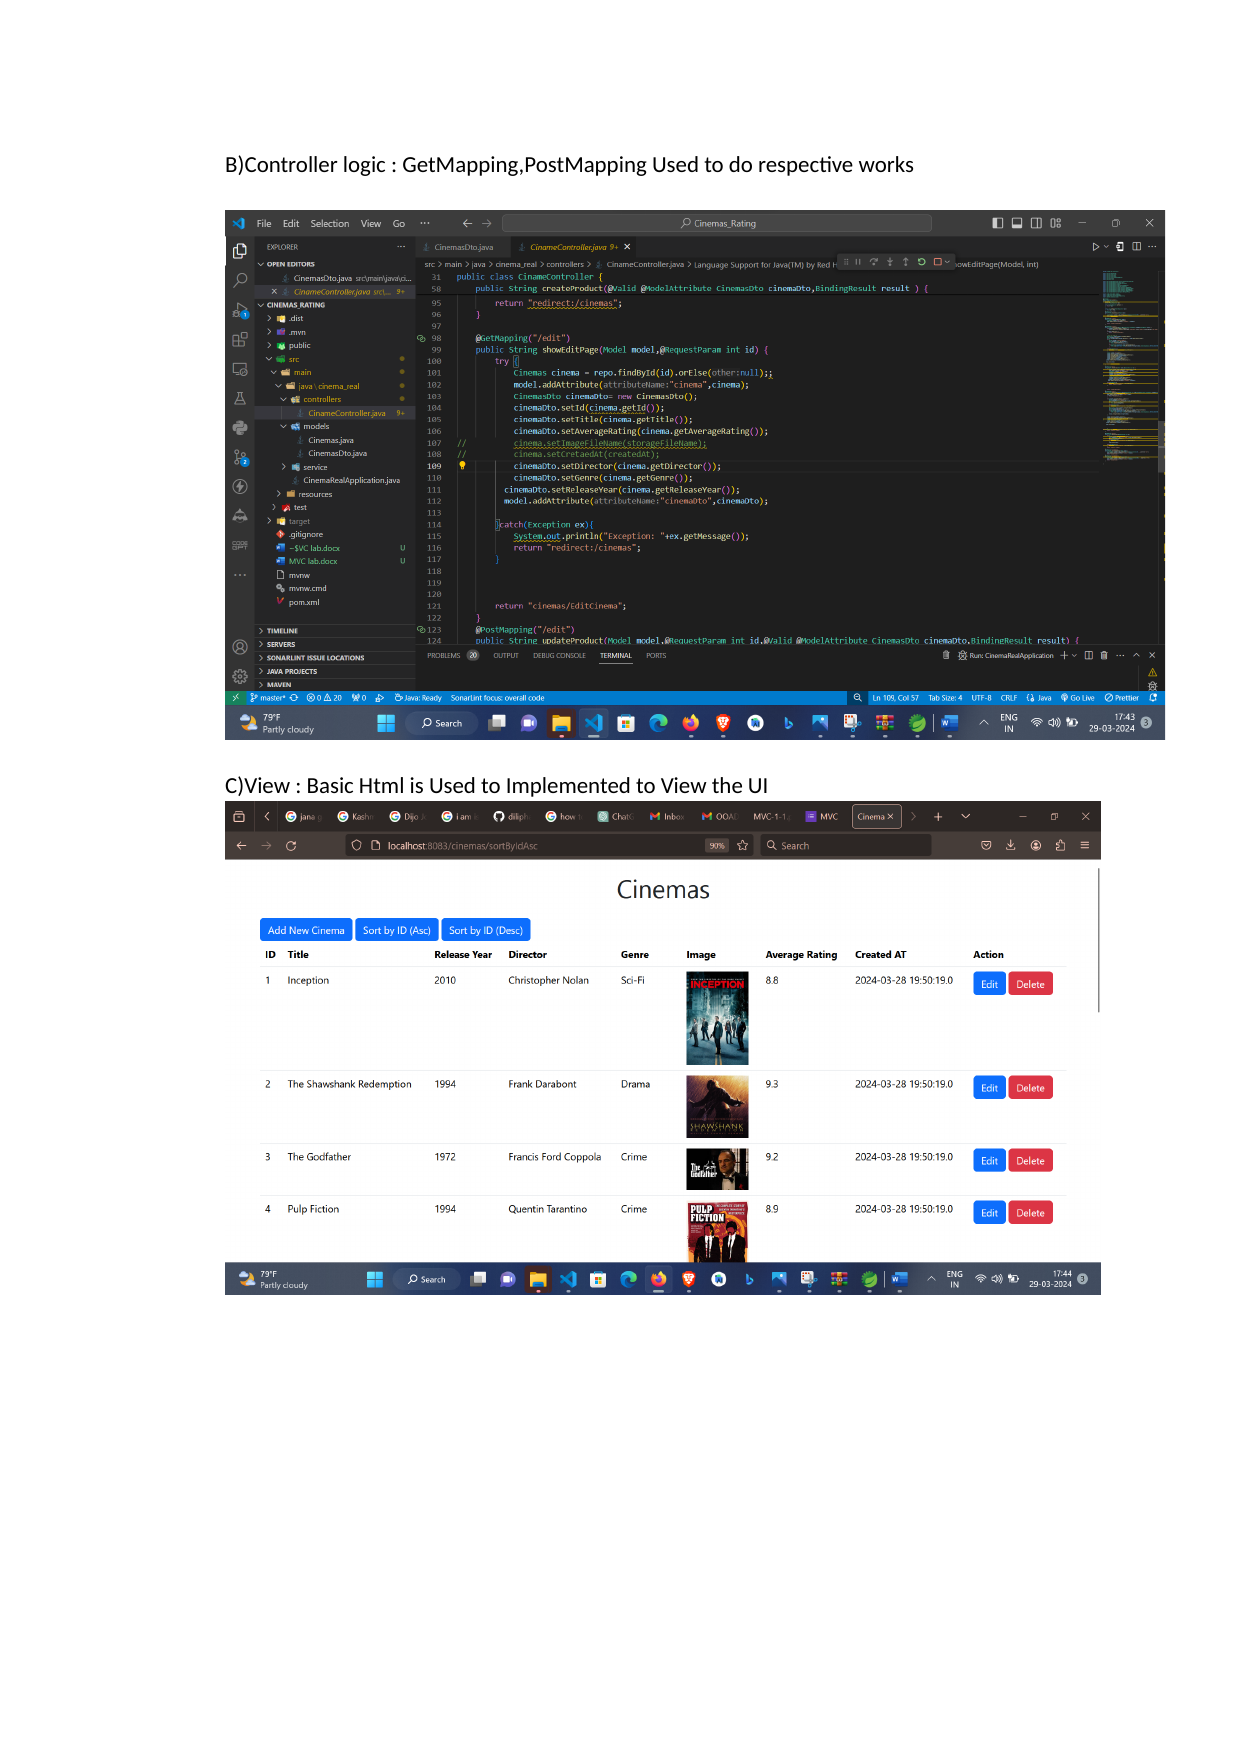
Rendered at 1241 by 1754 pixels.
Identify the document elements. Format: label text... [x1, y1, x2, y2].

list B)Controller logic : GetMapping,PostMapping Used to do respective works [225, 150, 1090, 178]
list C)View : Basic Html is Used to Implemented to View the UI [225, 772, 1090, 800]
picture [225, 801, 1101, 1295]
picture [225, 210, 1166, 740]
